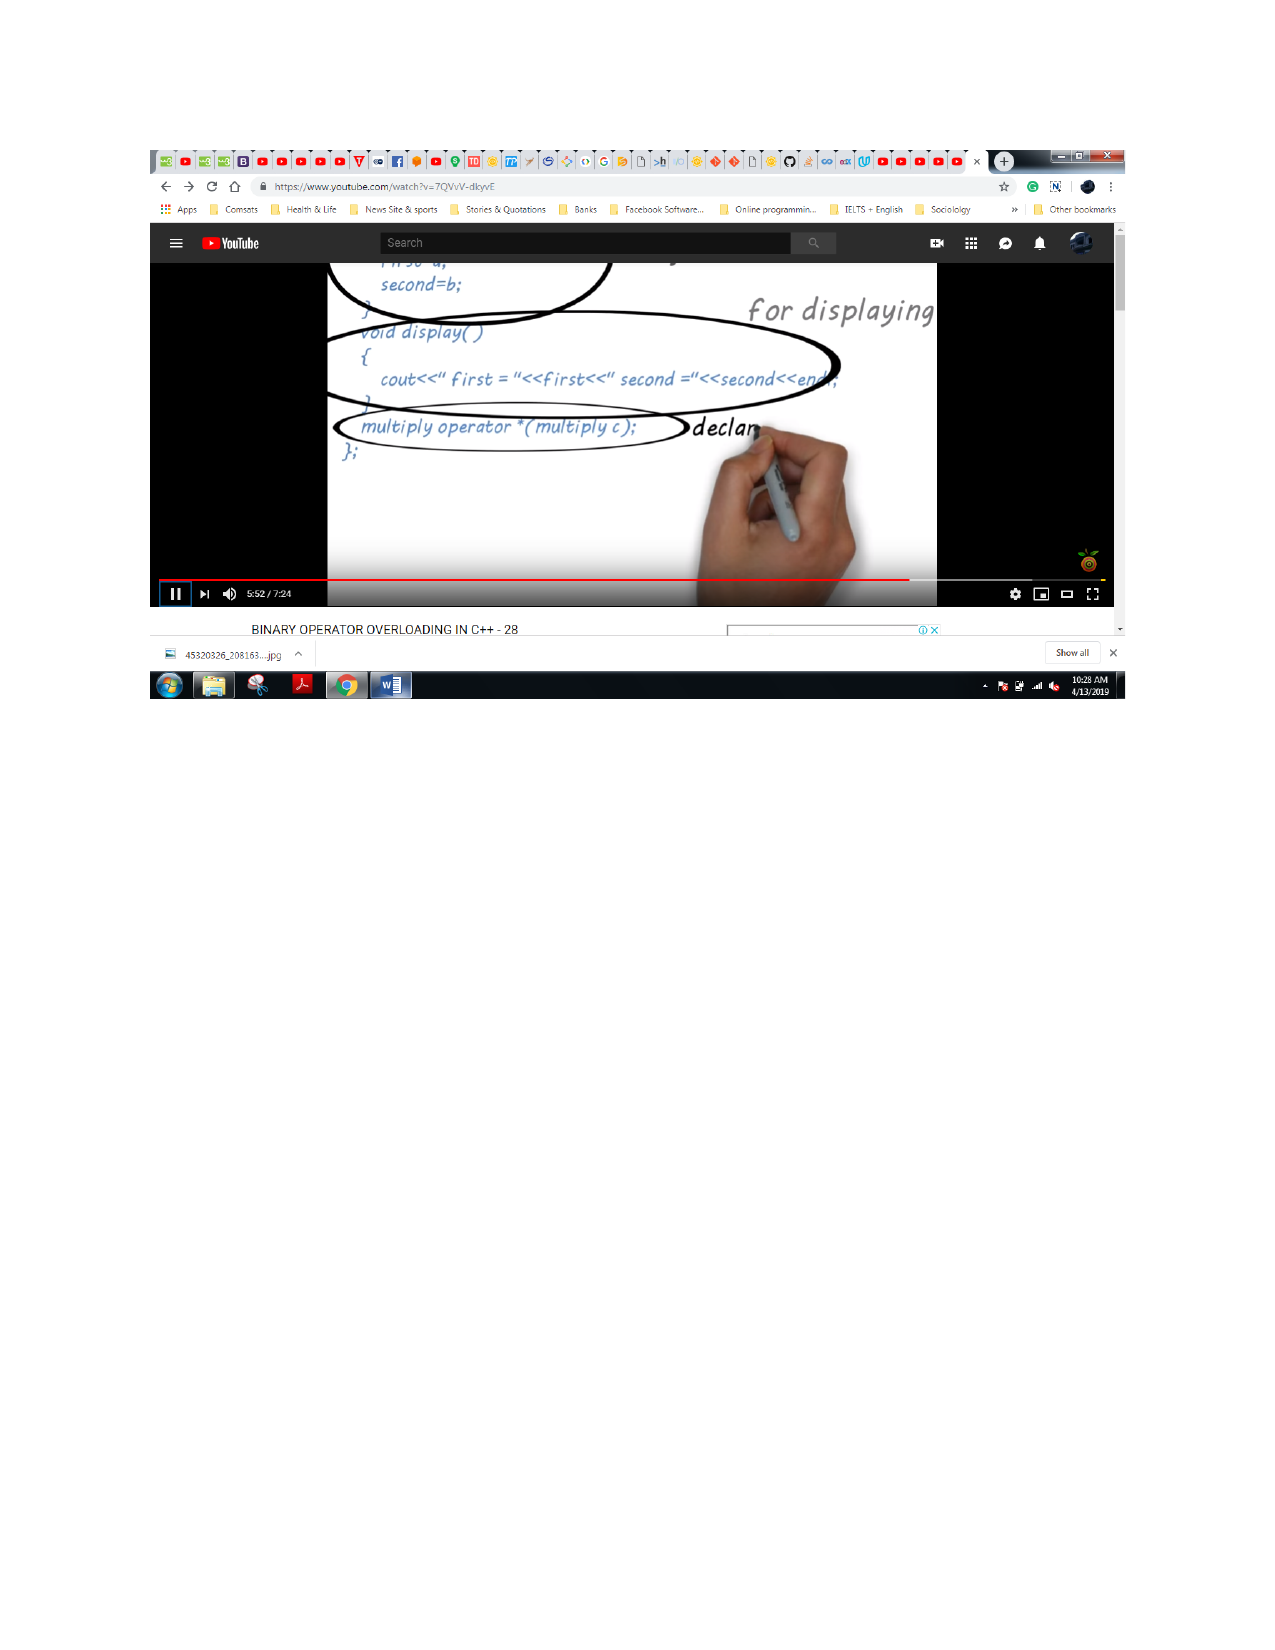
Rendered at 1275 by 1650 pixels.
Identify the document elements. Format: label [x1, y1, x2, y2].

picture [150, 150, 1125, 699]
